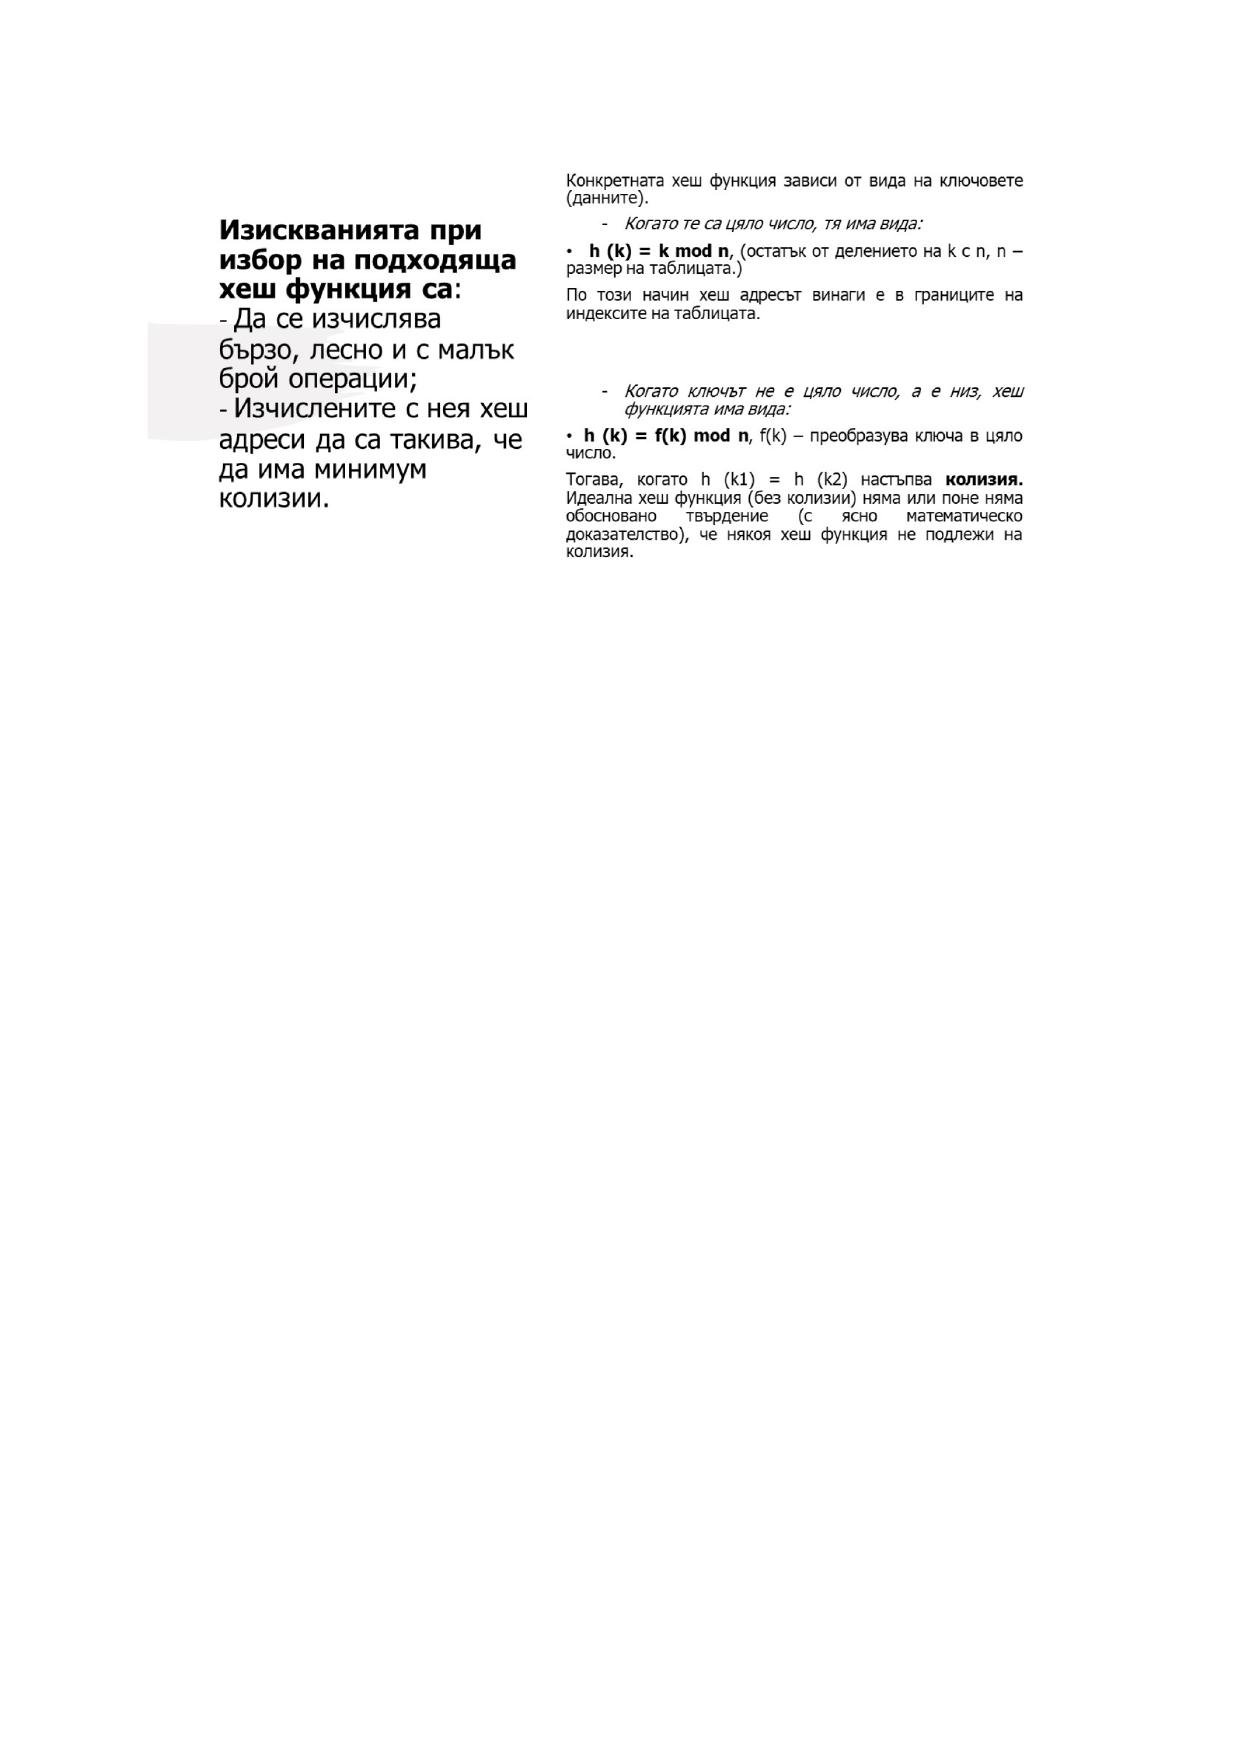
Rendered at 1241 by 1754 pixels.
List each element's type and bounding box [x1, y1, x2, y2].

picture [147, 147, 1093, 561]
